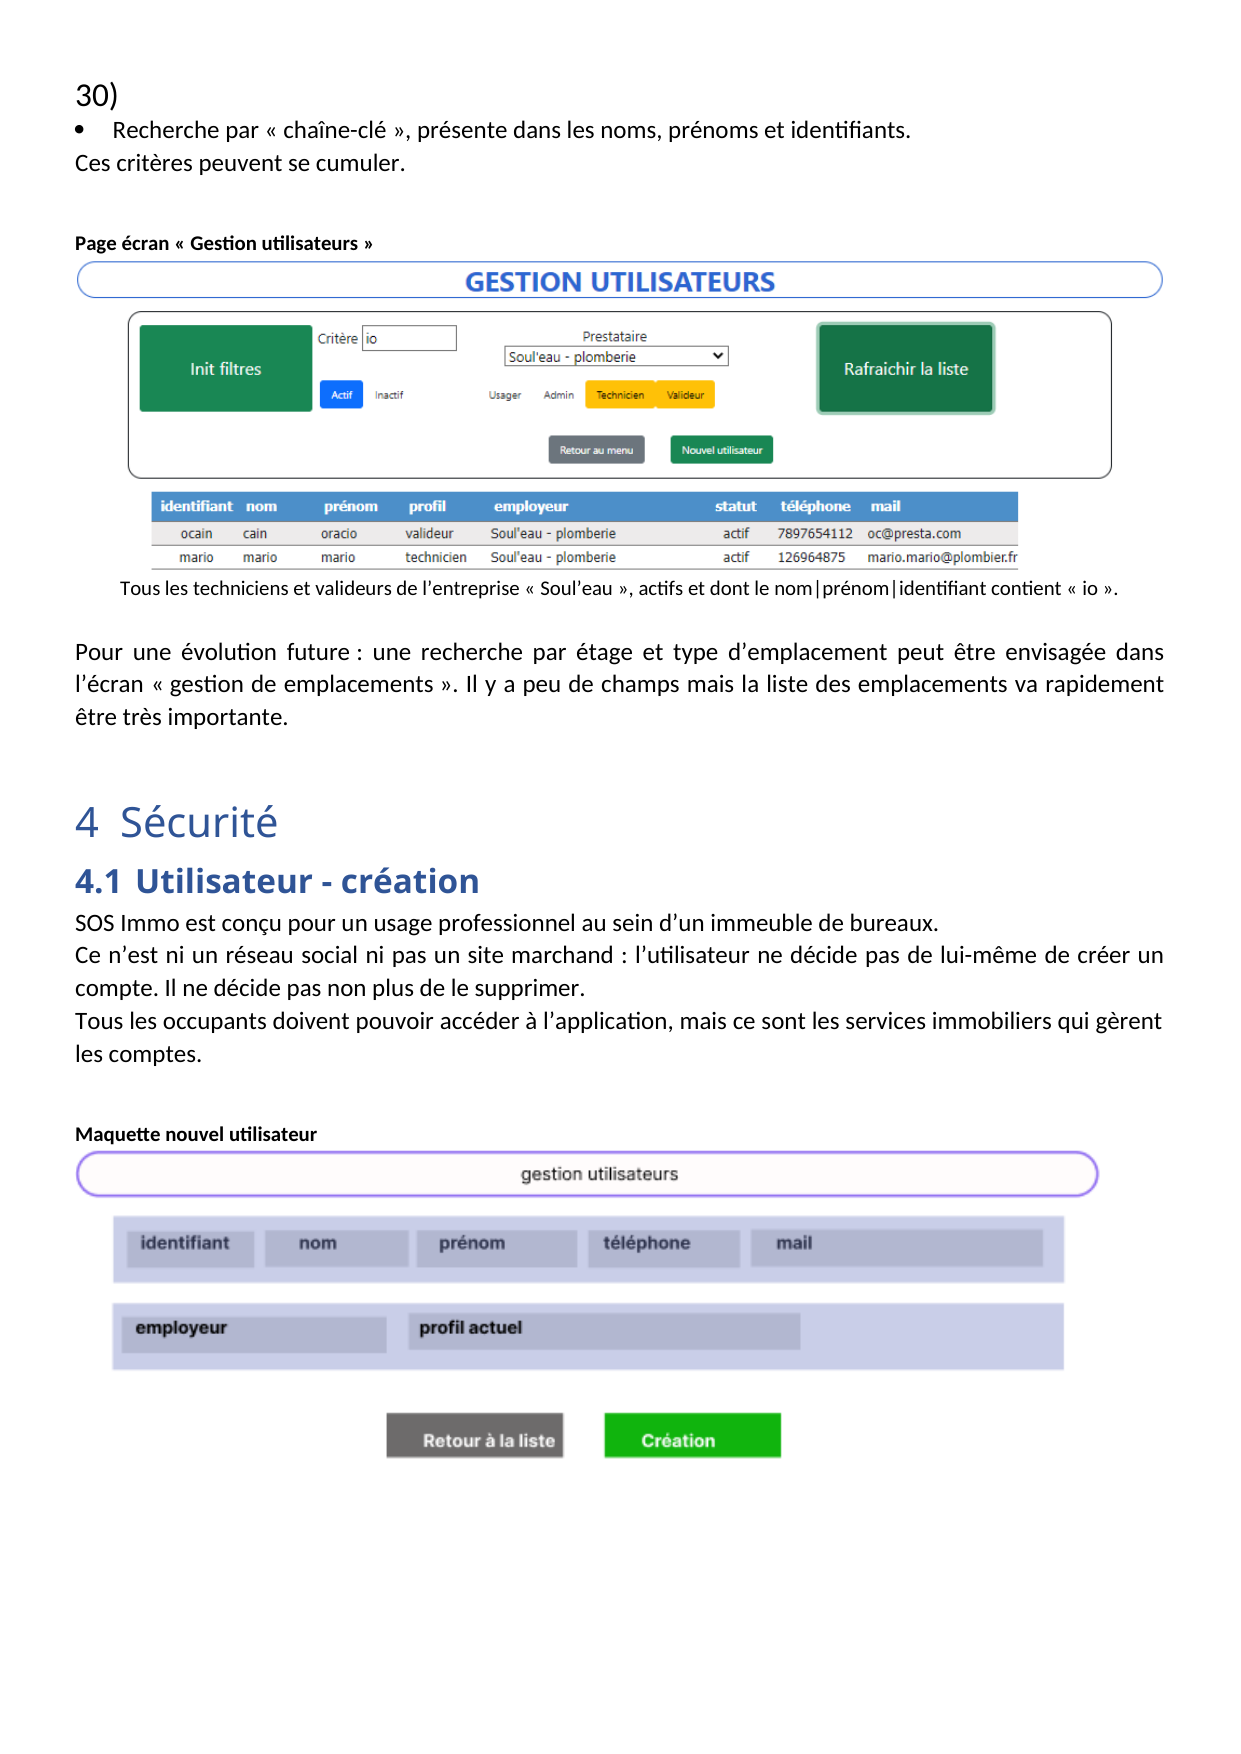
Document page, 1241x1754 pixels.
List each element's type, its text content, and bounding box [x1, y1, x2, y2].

text Ce n’est ni un réseau social ni pas un site marchand : l’utilisateur ne décide pas de lui-même de créer un compte. Il ne décide pas non plus de le supprimer. [75, 940, 1165, 1003]
subtitle Sécurité [75, 792, 1165, 849]
text SOS Immo est conçu pour un usage professionnel au sein d’un immeuble de bureaux. [75, 907, 1165, 937]
text Tous les techniciens et valideurs de l’entreprise « Soul’eau », actifs et dont le nom|prénom|identifiant contient « io ». [75, 575, 1165, 601]
text Ces critères peuvent se cumuler. [75, 147, 1165, 178]
text Pour une évolution future : une recherche par étage et type d’emplacement peut être envisagée dans l’écran « gestion de emplacements ». Il y a peu de champs mais la liste des emplacements va rapidement être très importante. [75, 636, 1165, 732]
text Recherche par « chaîne-clé », présente dans les noms, prénoms et identifiants. [75, 114, 1165, 145]
picture [75, 257, 1166, 574]
text Tous les occupants doivent pouvoir accéder à l’application, mais ce sont les services immobiliers qui gèrent les comptes. [75, 1006, 1165, 1069]
picture [75, 1148, 1103, 1465]
text Maquette nouvel utilisateur [75, 1121, 1165, 1146]
subtitle Utilisateur - création [75, 858, 1165, 903]
text Page écran « Gestion utilisateurs » [75, 230, 1165, 255]
